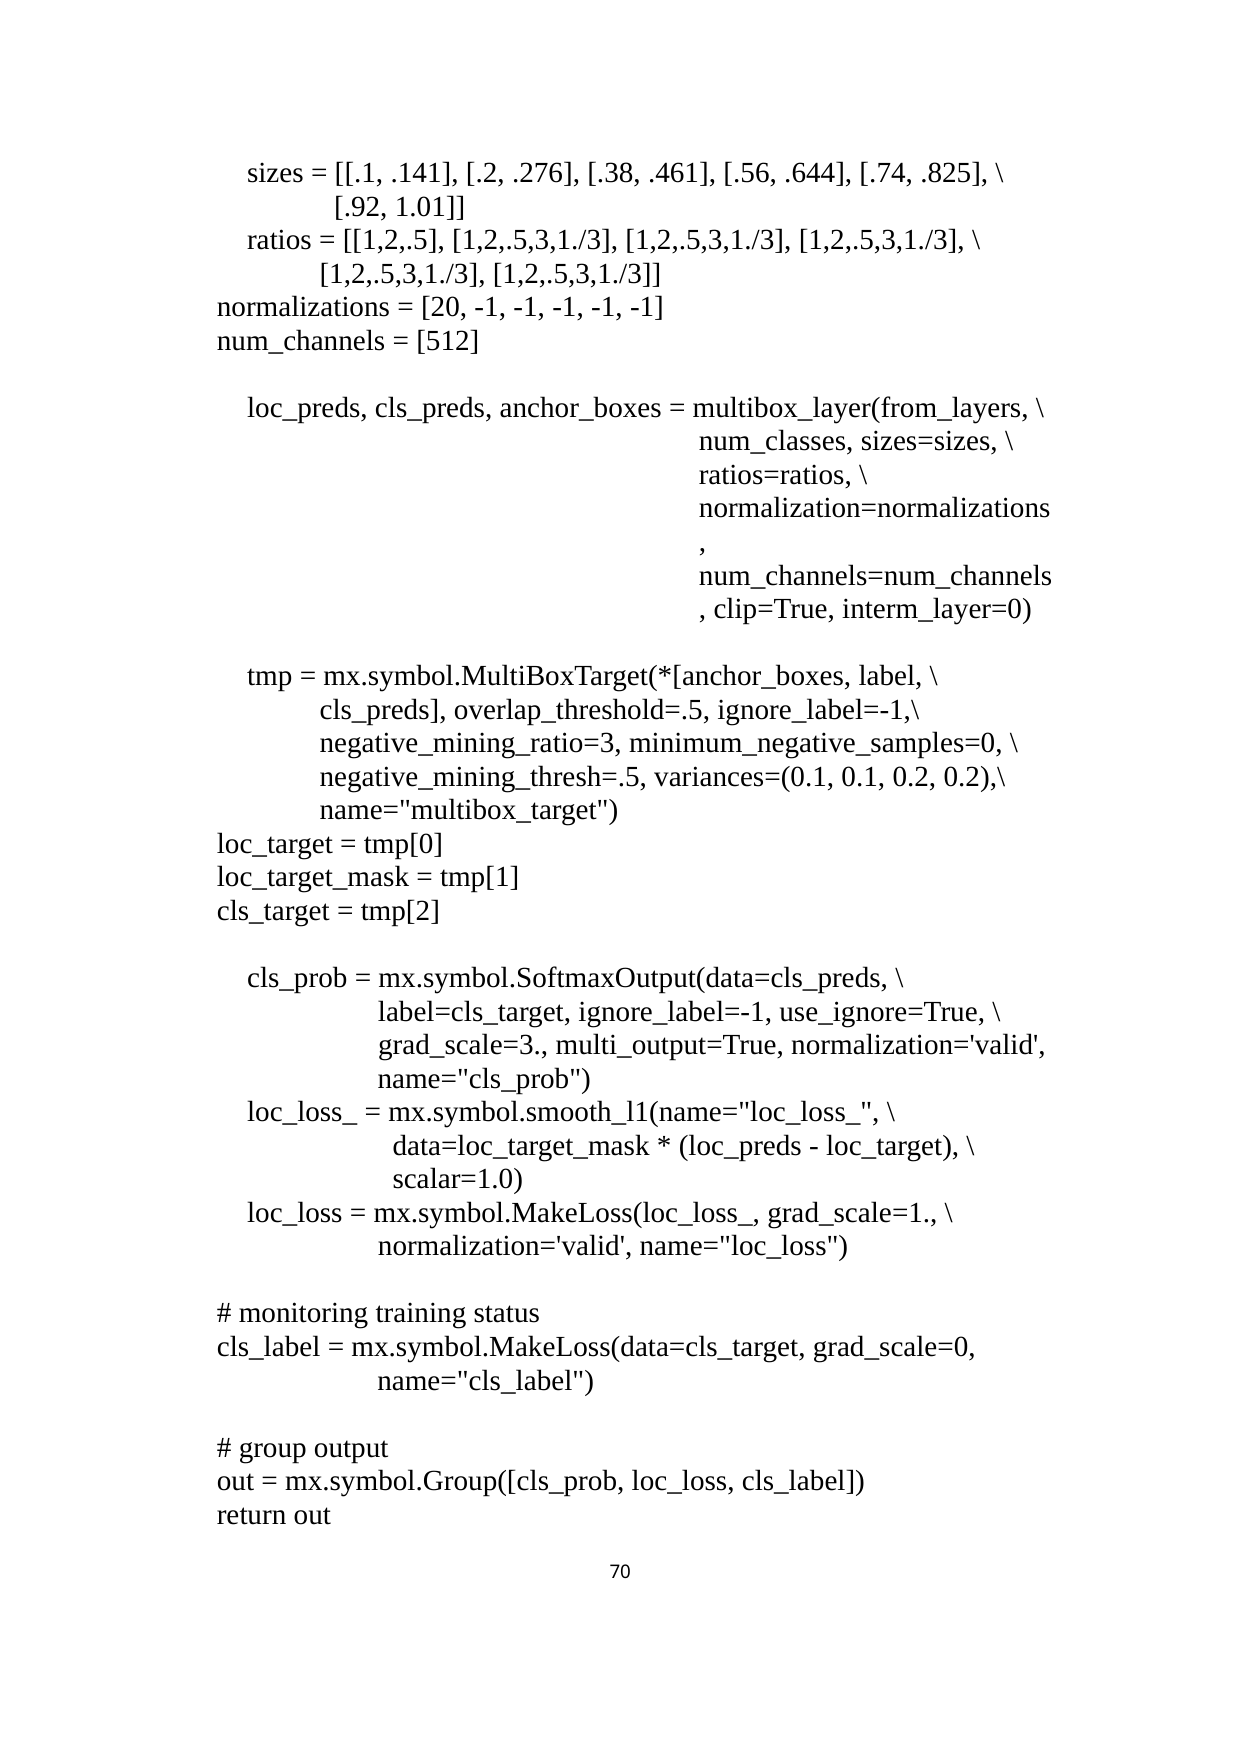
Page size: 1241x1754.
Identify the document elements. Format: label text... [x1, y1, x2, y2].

text [1,2,.5,3,1./3], [1,2,.5,3,1./3]] [187, 256, 1053, 289]
text cls_prob = mx.symbol.SoftmaxOutput(data=cls_preds, \ [187, 960, 1053, 994]
text normalization='valid', name="loc_loss") [187, 1228, 1053, 1262]
text ratios=ratios, \ [187, 457, 1053, 491]
text scalar=1.0) [187, 1161, 1053, 1195]
text num_classes, sizes=sizes, \ [187, 423, 1053, 457]
text loc_target = tmp[0] [187, 826, 1053, 859]
text normalizations = [20, -1, -1, -1, -1, -1] [187, 289, 1053, 323]
text num_channels = [512] [187, 323, 1053, 356]
text tmp = mx.symbol.MultiBoxTarget(*[anchor_boxes, label, \ [187, 658, 1053, 692]
text # group output [187, 1430, 1053, 1463]
text sizes = [[.1, .141], [.2, .276], [.38, .461], [.56, .644], [.74, .825], \ [187, 155, 1053, 189]
text loc_preds, cls_preds, anchor_boxes = multibox_layer(from_layers, \ [187, 390, 1053, 423]
text cls_preds], overlap_threshold=.5, ignore_label=-1,\ [187, 692, 1053, 725]
text normalization=normalizations, num_channels=num_channels, clip=True, interm_layer=0) [699, 491, 1053, 625]
text ratios = [[1,2,.5], [1,2,.5,3,1./3], [1,2,.5,3,1./3], [1,2,.5,3,1./3], \ [187, 222, 1053, 256]
text return out [187, 1497, 1053, 1530]
text label=cls_target, ignore_label=-1, use_ignore=True, \ [187, 994, 1053, 1027]
text [.92, 1.01]] [187, 189, 1053, 222]
text # monitoring training status [187, 1296, 1053, 1329]
text negative_mining_ratio=3, minimum_negative_samples=0, \ [187, 725, 1053, 759]
text loc_loss_ = mx.symbol.smooth_l1(name="loc_loss_", \ [187, 1094, 1053, 1128]
text negative_mining_thresh=.5, variances=(0.1, 0.1, 0.2, 0.2),\ [187, 759, 1053, 792]
text name="multibox_target") [187, 792, 1053, 826]
text cls_target = tmp[2] [187, 893, 1053, 927]
text loc_target_mask = tmp[1] [187, 859, 1053, 893]
text loc_loss = mx.symbol.MakeLoss(loc_loss_, grad_scale=1., \ [187, 1195, 1053, 1228]
text grad_scale=3., multi_output=True, normalization='valid', name="cls_prob") [377, 1027, 1053, 1094]
text cls_label = mx.symbol.MakeLoss(data=cls_target, grad_scale=0, name="cls_label") [187, 1329, 1053, 1396]
text out = mx.symbol.Group([cls_prob, loc_loss, cls_label]) [187, 1463, 1053, 1497]
text data=loc_target_mask * (loc_preds - loc_target), \ [187, 1128, 1053, 1161]
